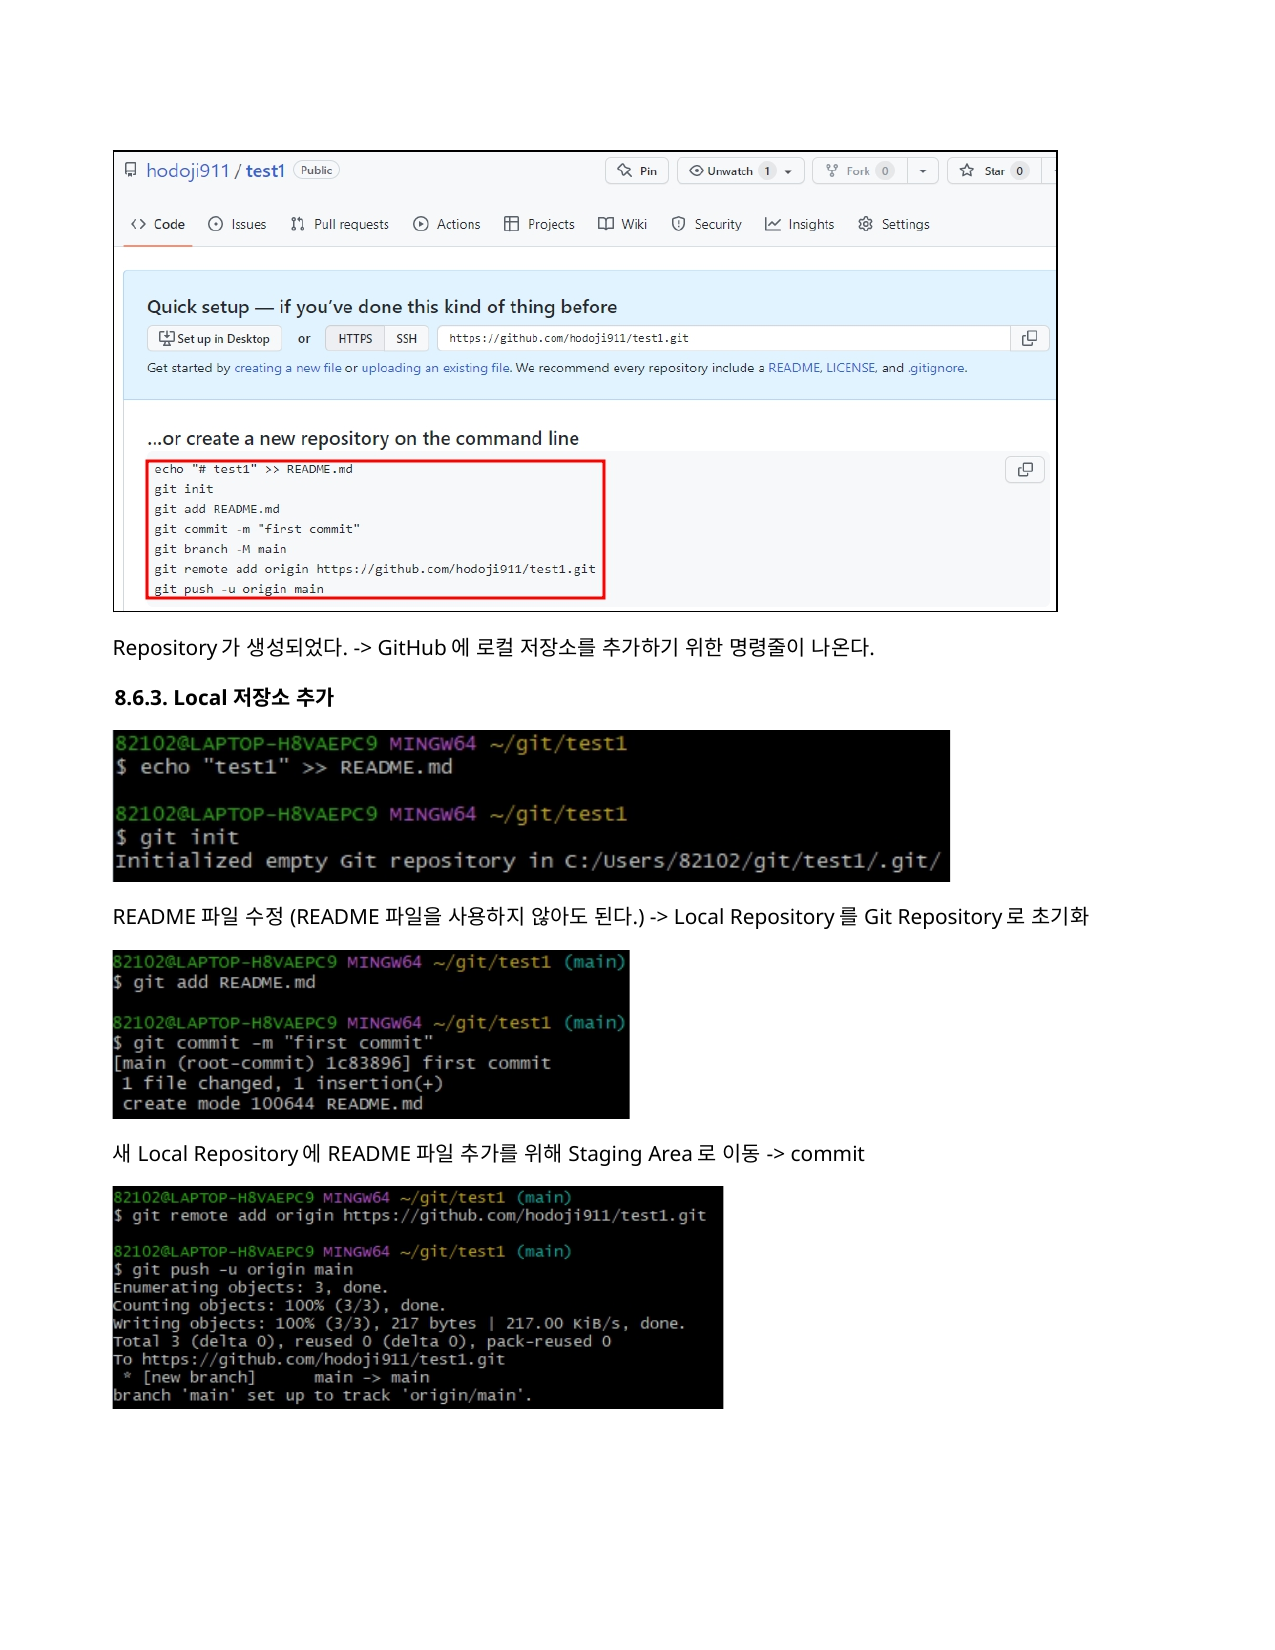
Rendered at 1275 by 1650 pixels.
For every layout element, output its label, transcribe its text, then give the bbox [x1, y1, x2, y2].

subtitle 8.6.3. Local 저장소 추가 [114, 681, 1162, 711]
text 새 Local Repository에 README 파일 추가를 위해 Staging Area로 이동 -> commit [112, 1137, 1162, 1168]
picture [112, 1186, 724, 1409]
text README 파일 수정 (README 파일을 사용하지 않아도 된다.) -> Local Repository를 Git Repository로 초기화 [112, 901, 1162, 931]
picture [112, 730, 951, 882]
picture [112, 950, 630, 1119]
picture [114, 152, 1056, 611]
text Repository가 생성되었다. -> GitHub에 로컬 저장소를 추가하기 위한 명령줄이 나온다. [112, 631, 1162, 662]
